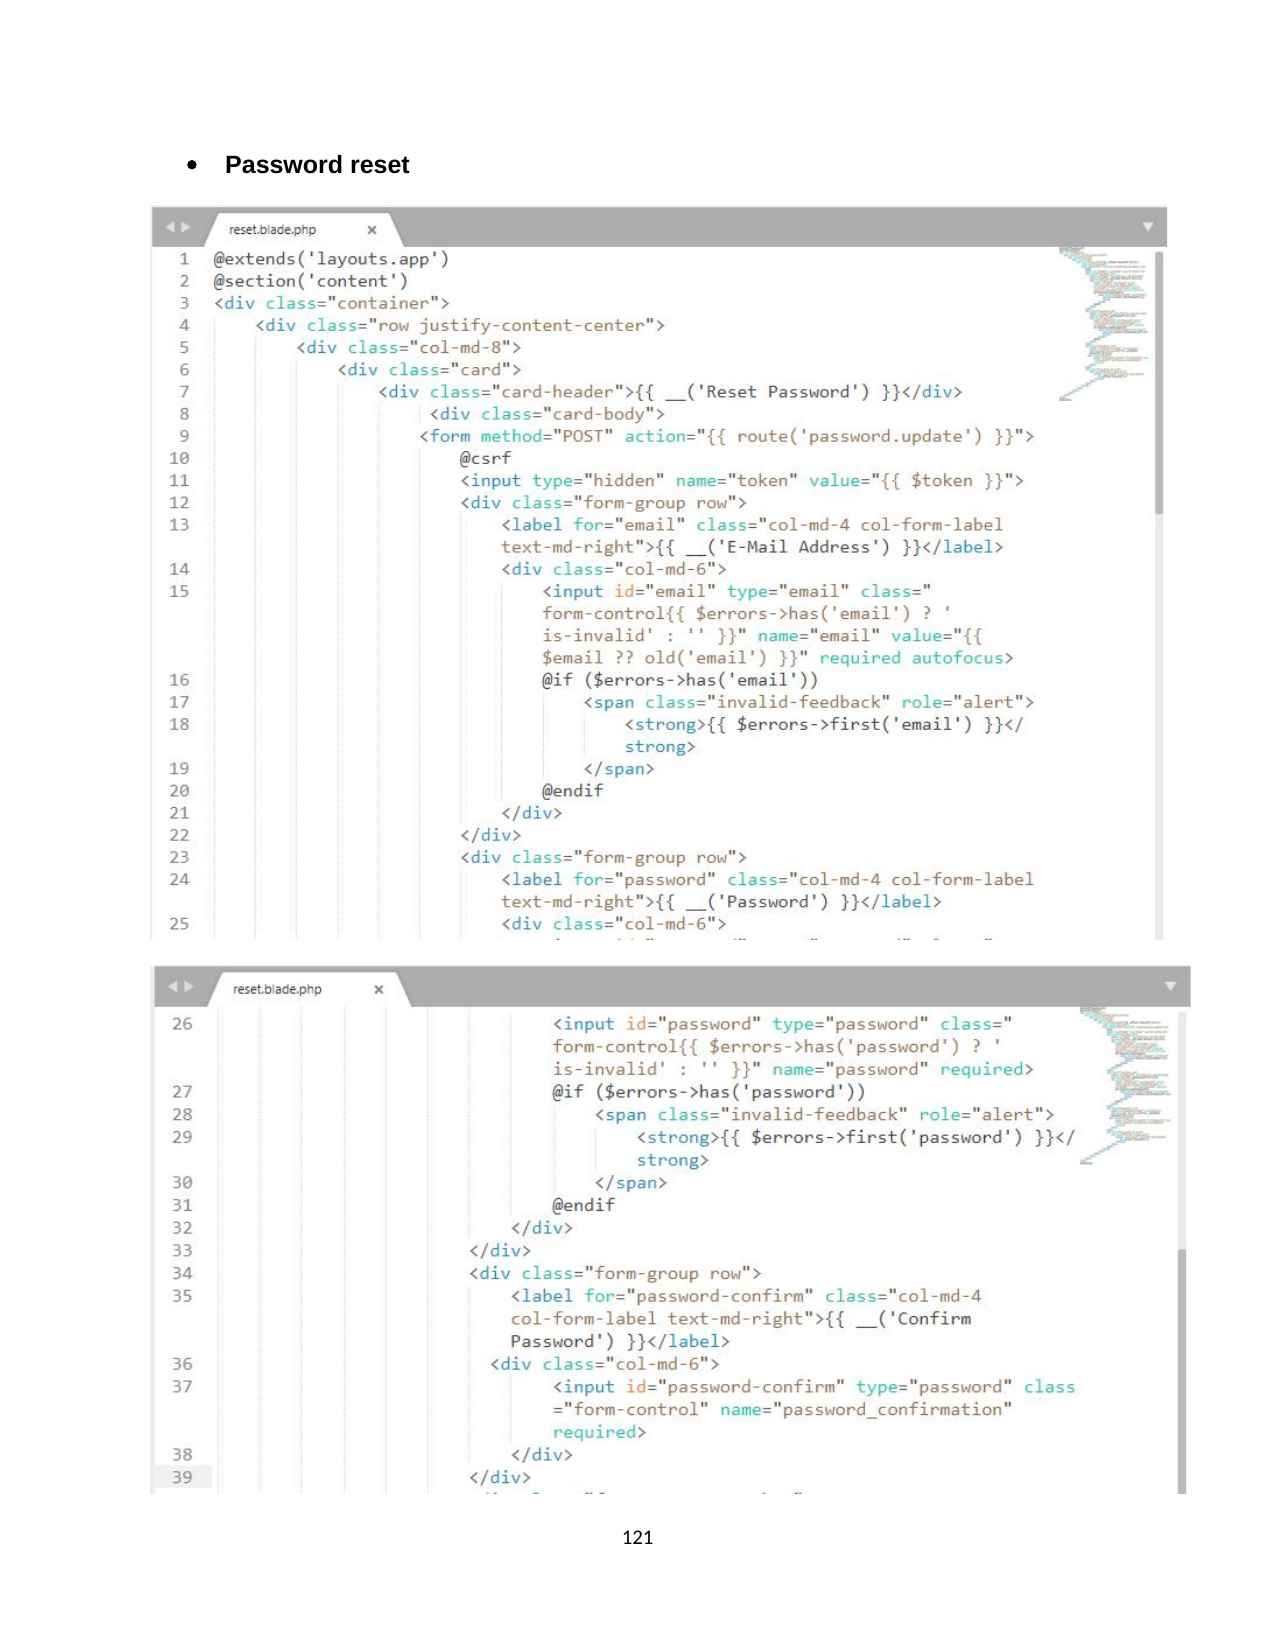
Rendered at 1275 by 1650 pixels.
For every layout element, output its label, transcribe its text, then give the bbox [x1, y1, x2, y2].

picture [150, 205, 1168, 940]
list Password reset [187, 150, 1125, 179]
picture [150, 965, 1191, 1494]
